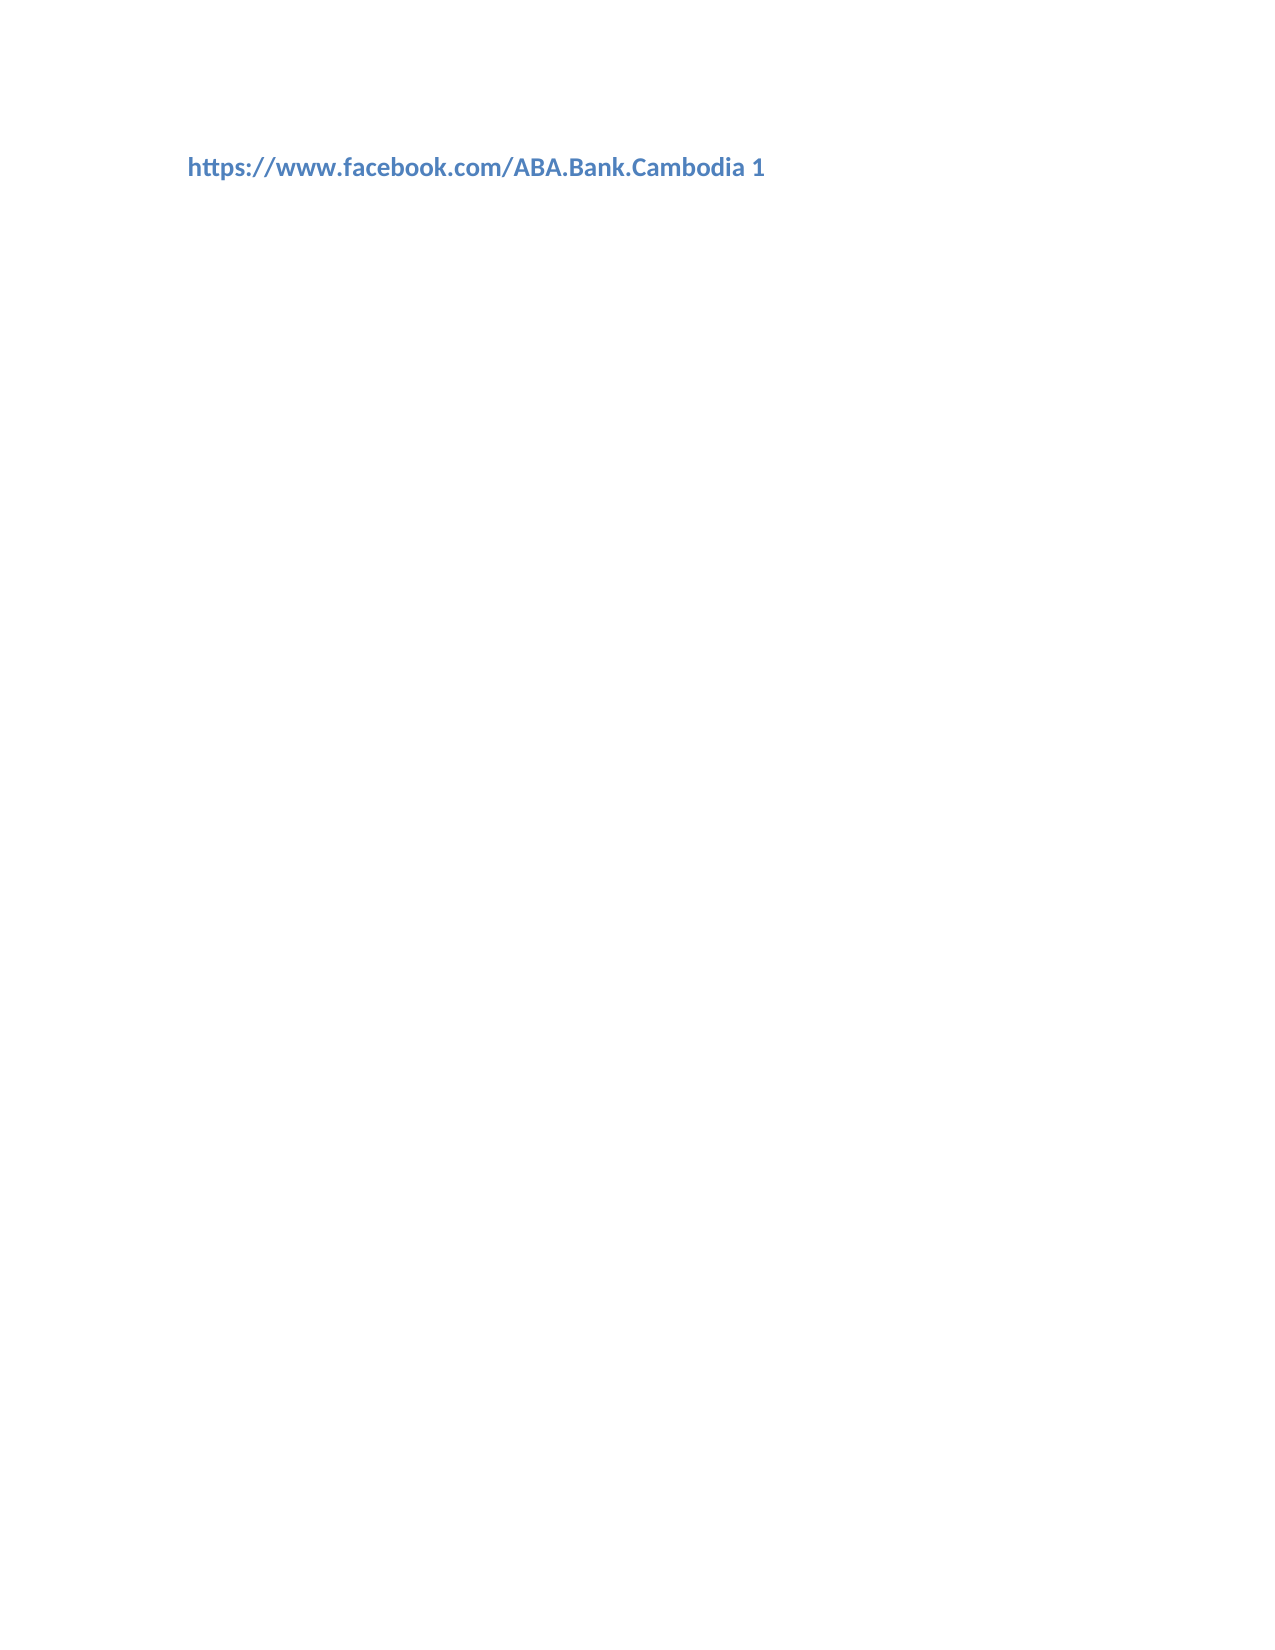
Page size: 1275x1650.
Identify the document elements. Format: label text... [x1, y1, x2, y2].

subtitle https://www.facebook.com/ABA.Bank.Cambodia 1 [187, 150, 1087, 183]
